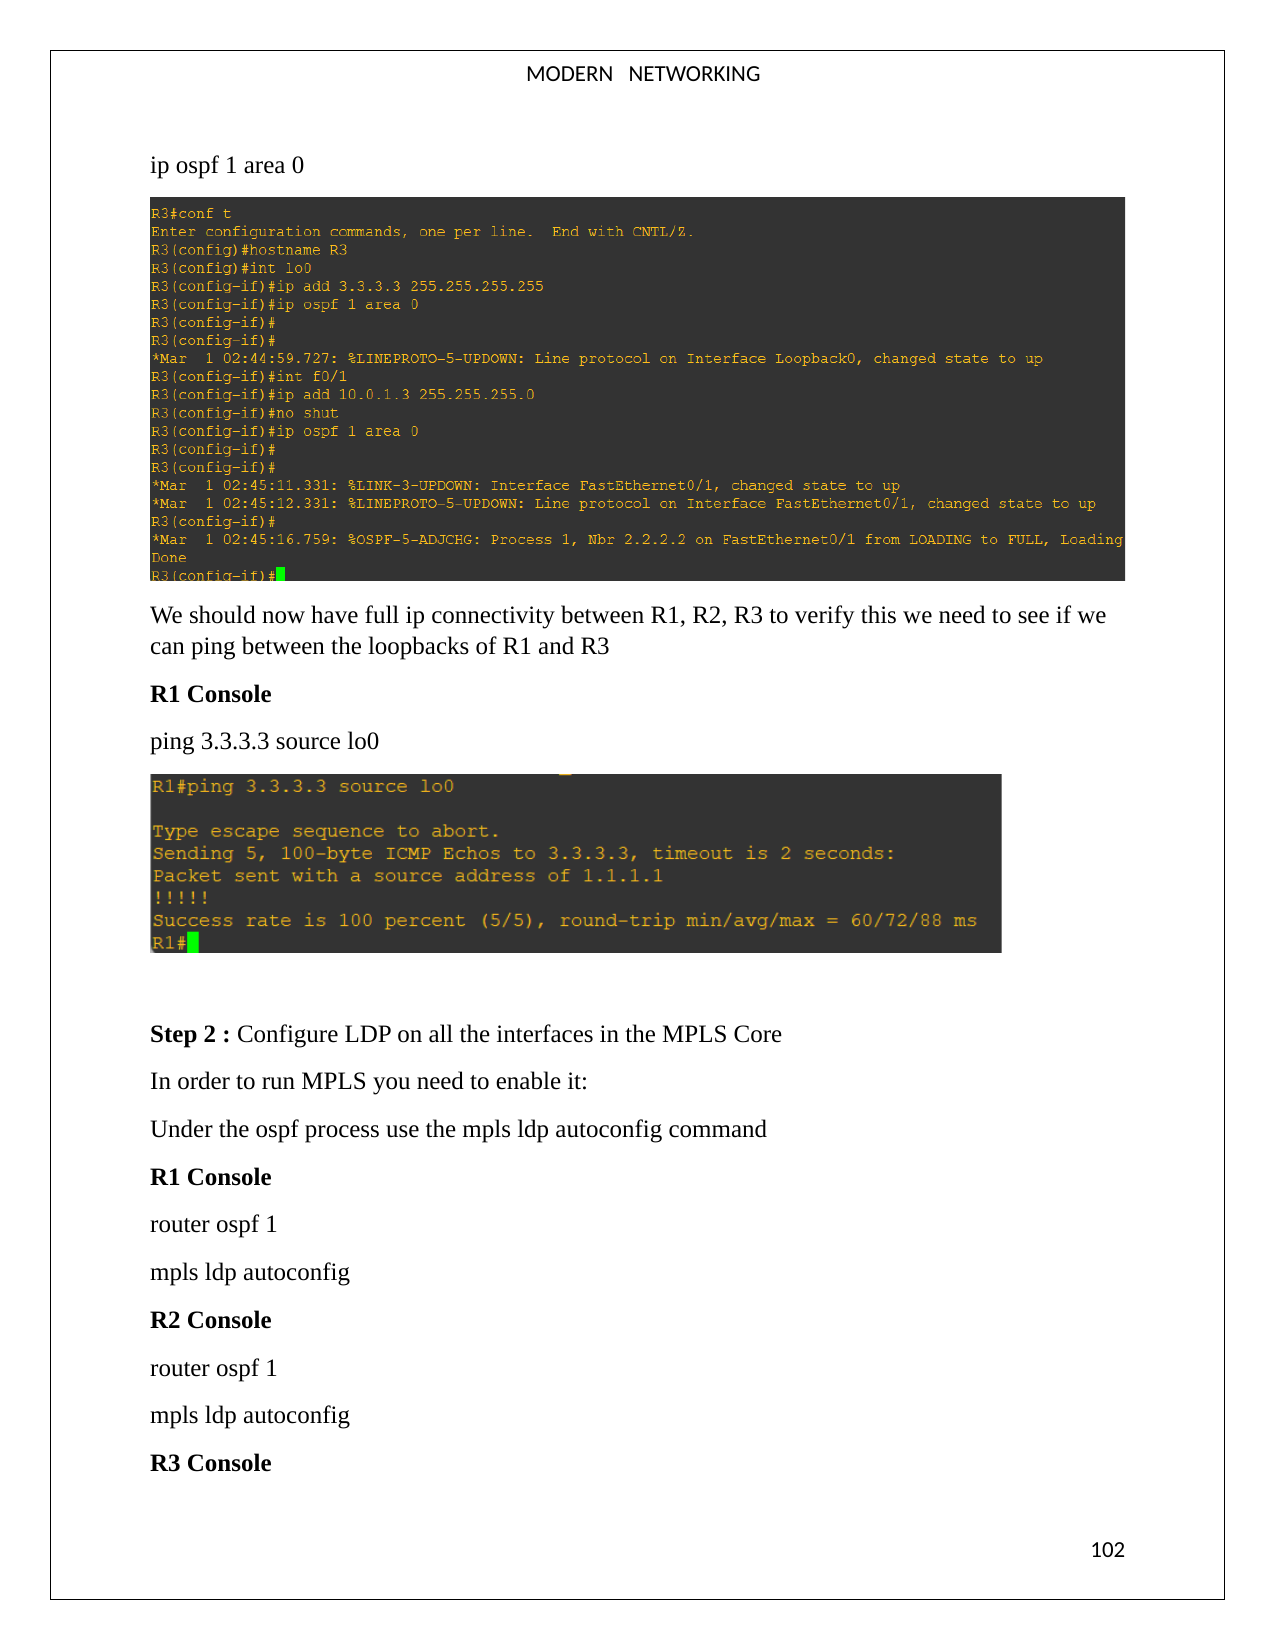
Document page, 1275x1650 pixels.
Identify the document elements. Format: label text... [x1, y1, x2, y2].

text Under the ospf process use the mpls ldp autoconfig command [150, 1114, 1125, 1143]
text Step 2 : Configure LDP on all the interfaces in the MPLS Core [150, 1019, 1125, 1047]
picture [150, 774, 1002, 953]
text R3 Console [150, 1448, 1125, 1477]
text R1 Console [150, 679, 1125, 707]
text In order to run MPLS you need to enable it: [150, 1066, 1125, 1095]
text router ospf 1 [150, 1209, 1125, 1238]
text R1 Console [150, 1162, 1125, 1191]
text ping 3.3.3.3 source lo0 [150, 726, 1125, 755]
text We should now have full ip connectivity between R1, R2, R3 to verify this we need to see if we can ping between the loopbacks of R1 and R3 [150, 600, 1125, 660]
text R2 Console [150, 1305, 1125, 1334]
text mpls ldp autoconfig [150, 1400, 1125, 1429]
text ip ospf 1 area 0 [150, 150, 1125, 179]
picture [150, 197, 1125, 581]
text mpls ldp autoconfig [150, 1257, 1125, 1286]
text router ospf 1 [150, 1353, 1125, 1381]
